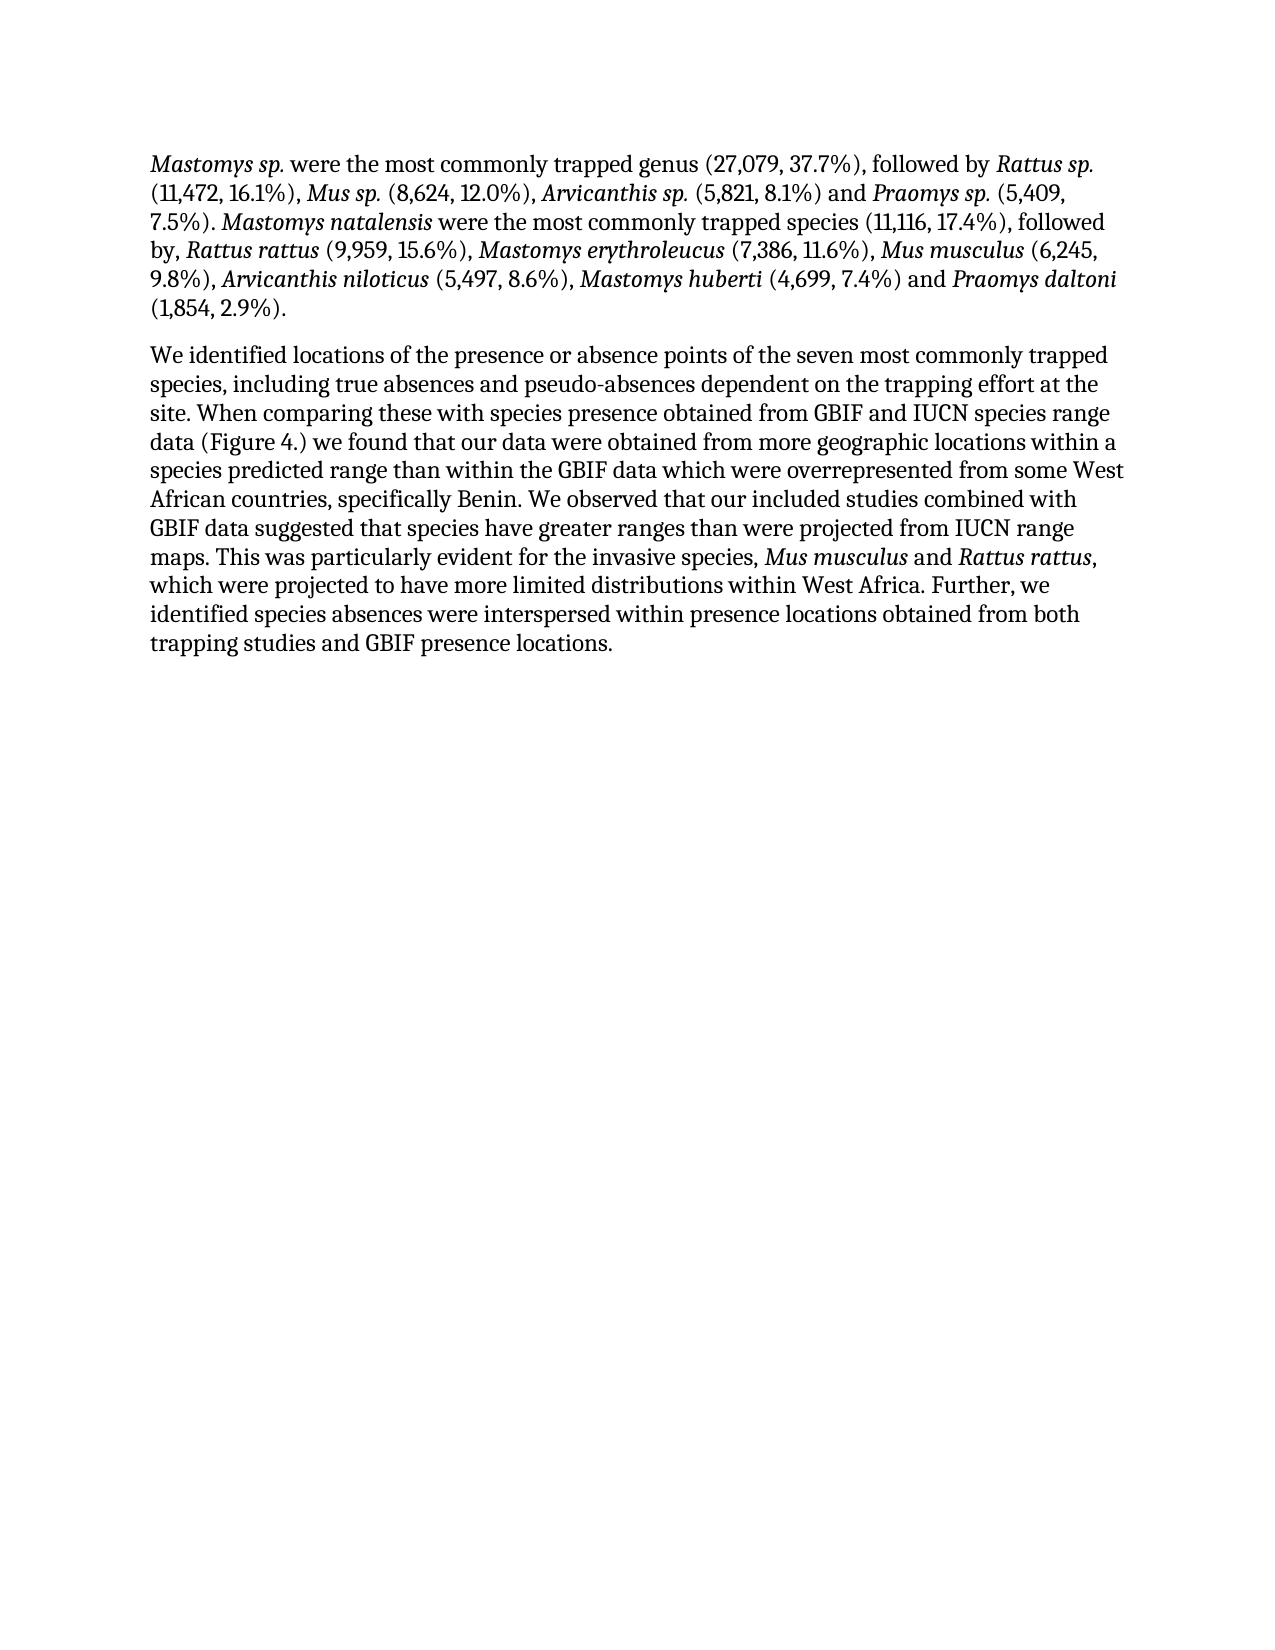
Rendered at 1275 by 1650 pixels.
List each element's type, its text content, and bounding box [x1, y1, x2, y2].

text Mastomys sp. were the most commonly trapped genus (27,079, 37.7%), followed by Rattus sp. (11,472, 16.1%), Mus sp. (8,624, 12.0%), Arvicanthis sp. (5,821, 8.1%) and Praomys sp. (5,409, 7.5%). Mastomys natalensis were the most commonly trapped species (11,116, 17.4%), followed by, Rattus rattus (9,959, 15.6%), Mastomys erythroleucus (7,386, 11.6%), Mus musculus (6,245, 9.8%), Arvicanthis niloticus (5,497, 8.6%), Mastomys huberti (4,699, 7.4%) and Praomys daltoni (1,854, 2.9%). [150, 150, 1125, 322]
text We identified locations of the presence or absence points of the seven most commonly trapped species, including true absences and pseudo-absences dependent on the trapping effort at the site. When comparing these with species presence obtained from GBIF and IUCN species range data (Figure 4.) we found that our data were obtained from more geographic locations within a species predicted range than within the GBIF data which were overrepresented from some West African countries, specifically Benin. We observed that our included studies combined with GBIF data suggested that species have greater ranges than were projected from IUCN range maps. This was particularly evident for the invasive species, Mus musculus and Rattus rattus, which were projected to have more limited distributions within West Africa. Further, we identified species absences were interspersed within presence locations obtained from both trapping studies and GBIF presence locations. [150, 341, 1125, 657]
